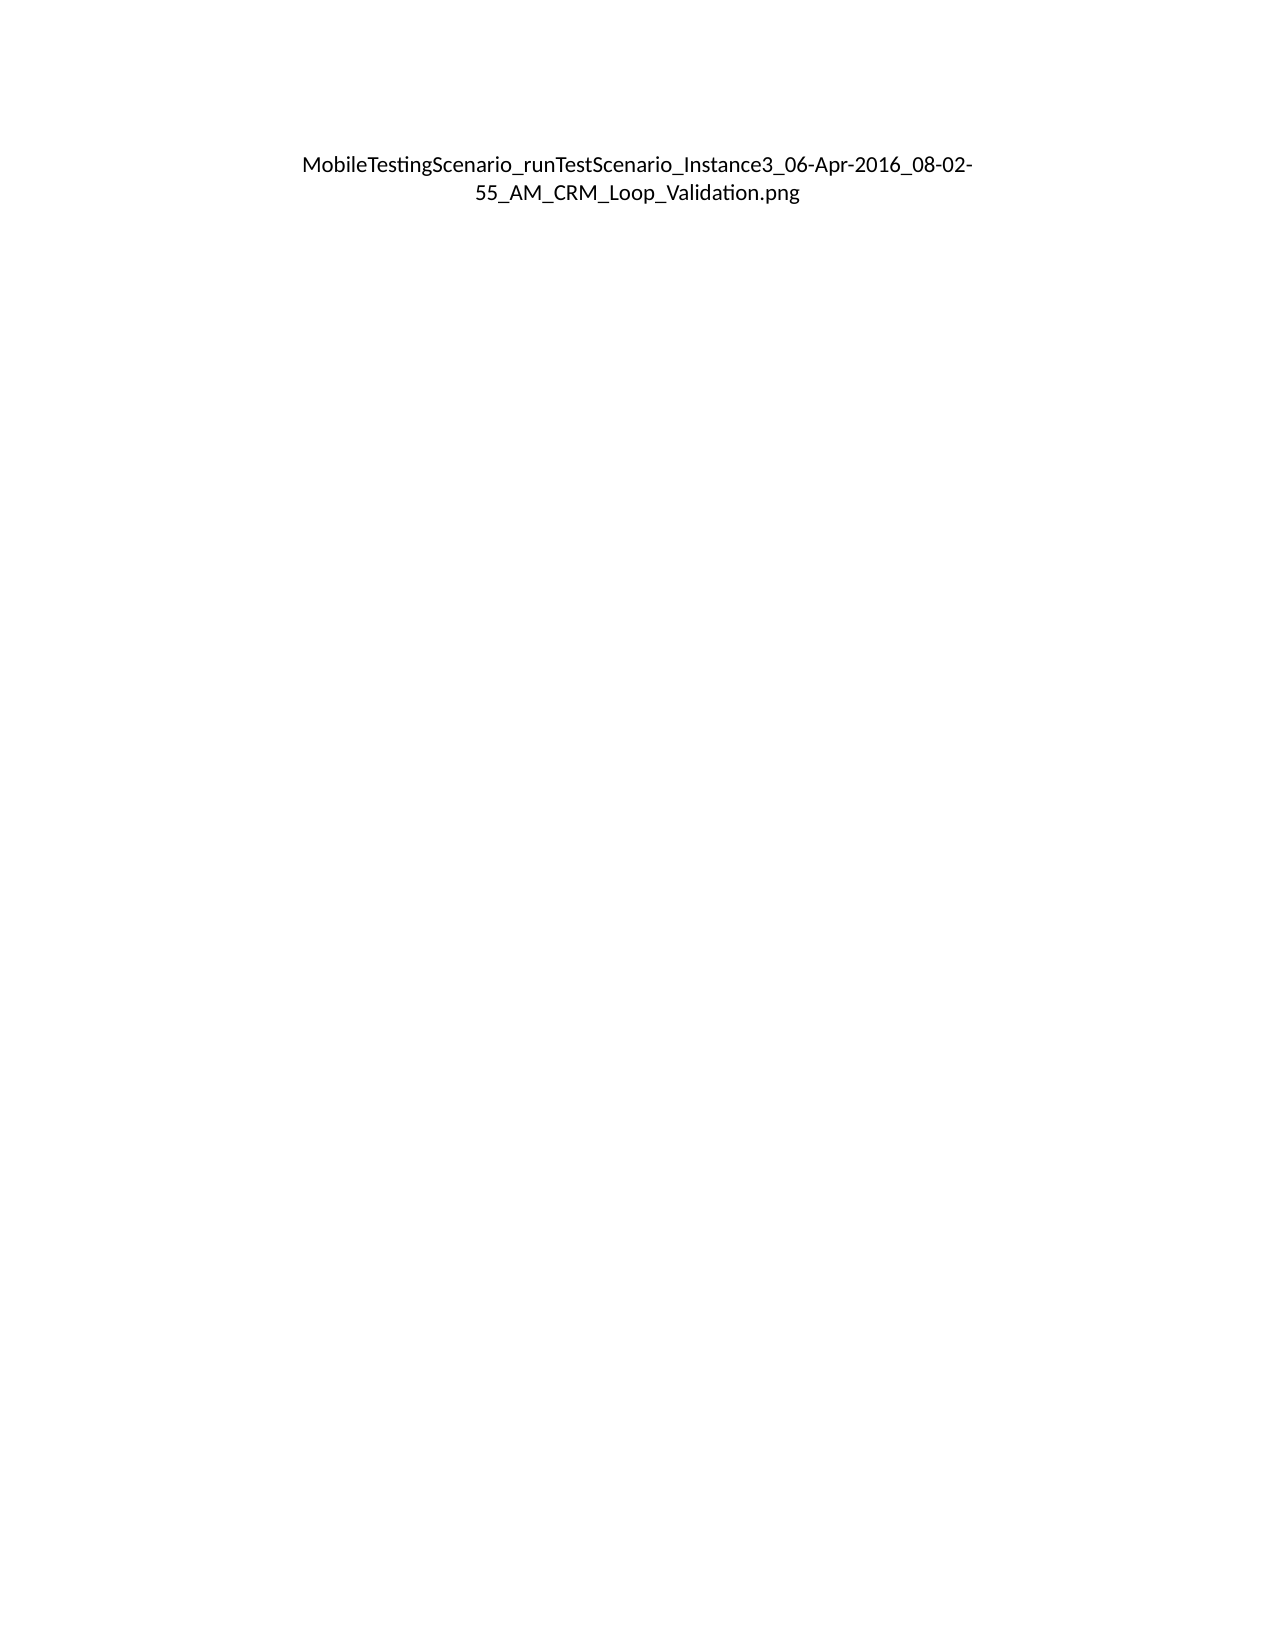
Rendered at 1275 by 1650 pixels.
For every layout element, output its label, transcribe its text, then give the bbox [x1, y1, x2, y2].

text MobileTestingScenario_runTestScenario_Instance3_06-Apr-2016_08-02-55_AM_CRM_Loop_Validation.png [150, 150, 1125, 218]
